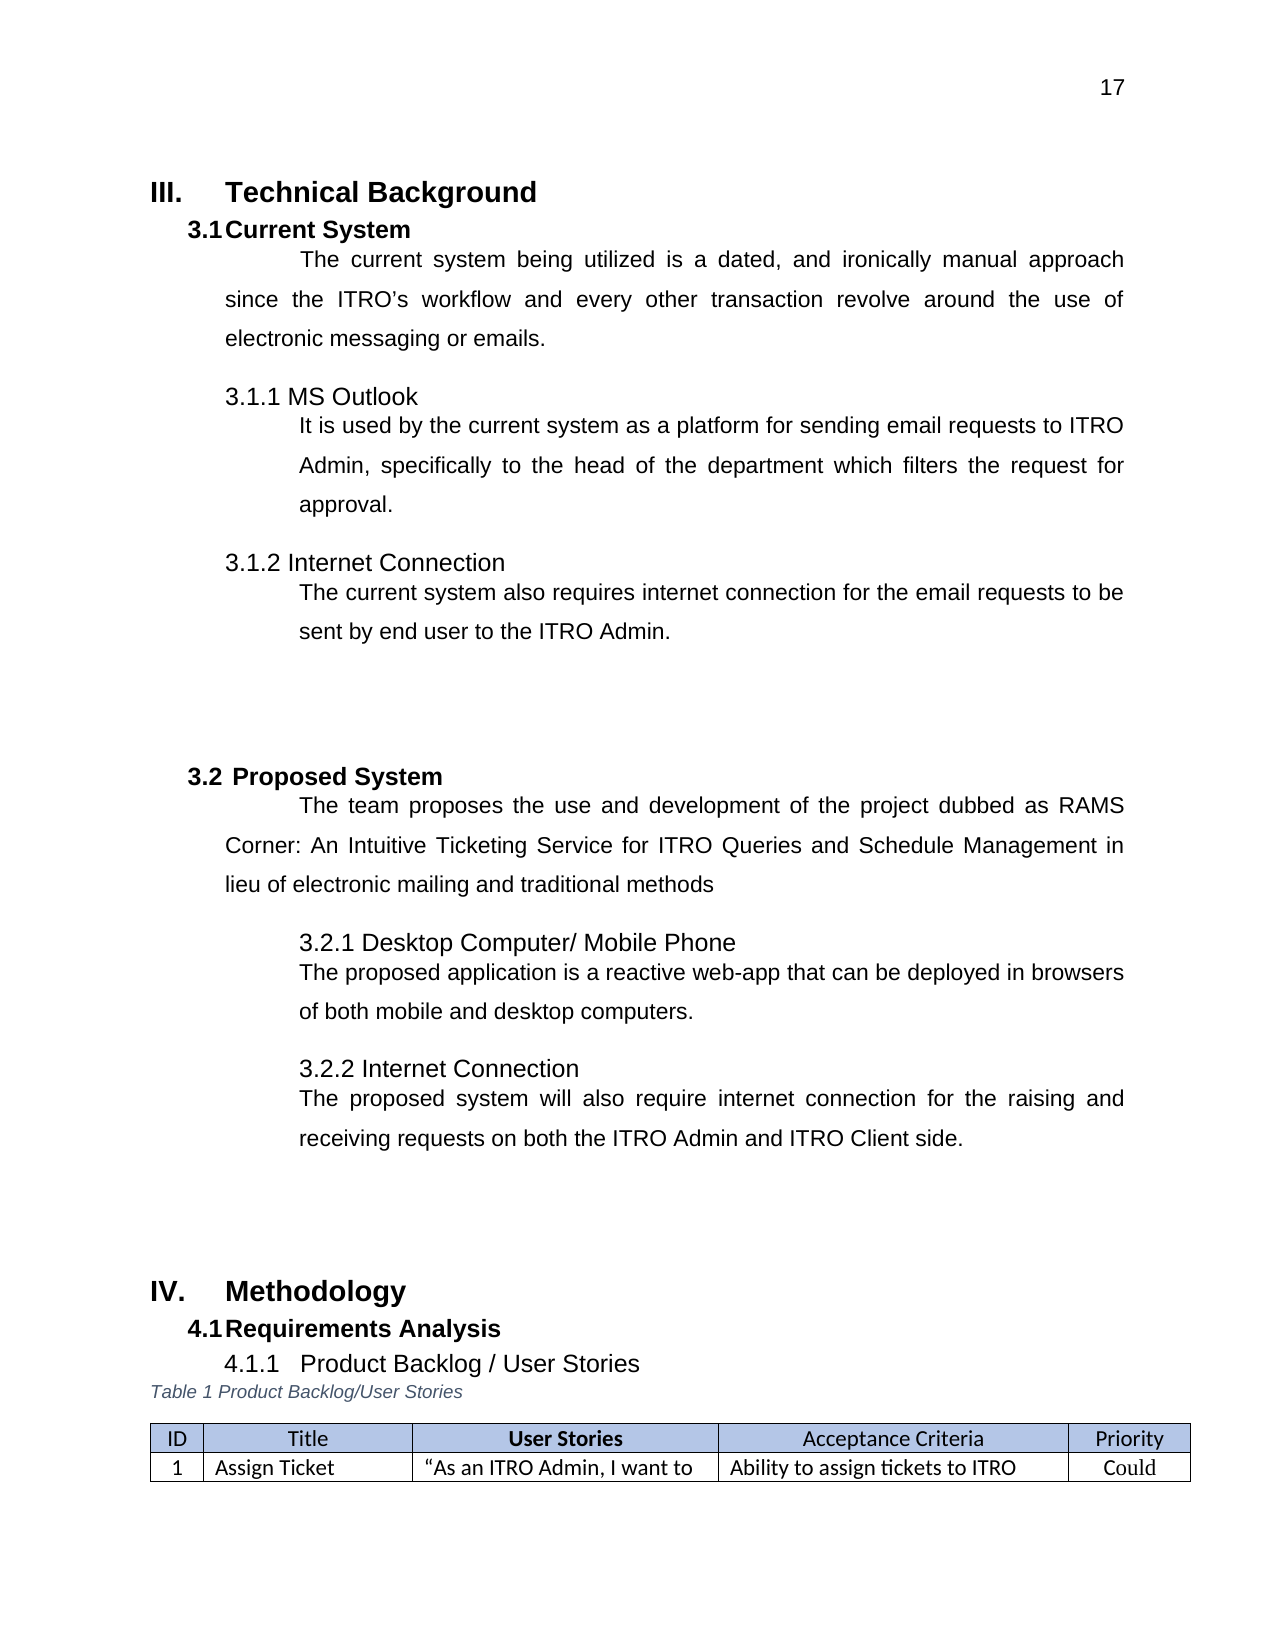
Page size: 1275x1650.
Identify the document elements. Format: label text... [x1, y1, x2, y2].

text The current system also requires internet connection for the email requests to be sent by end user to the ITRO Admin. [299, 579, 1125, 644]
subtitle Technical Background [150, 175, 1125, 208]
text The proposed application is a reactive web-app that can be deployed in browsers of both mobile and desktop computers. [299, 959, 1125, 1024]
table_header ID [151, 1424, 203, 1452]
subtitle 3.2.1 Desktop Computer/ Mobile Phone [224, 928, 1125, 956]
text Table 1 Product Backlog/User Stories [150, 1380, 1125, 1402]
subtitle Product Backlog / User Stories [224, 1349, 1125, 1378]
subtitle 3.1.1 MS Outlook [150, 381, 1125, 410]
table_header Priority [1069, 1424, 1190, 1452]
table_header User Stories [413, 1424, 718, 1452]
table_cell Could [1069, 1453, 1190, 1481]
subtitle Methodology [150, 1274, 1125, 1307]
subtitle Current System [187, 215, 1125, 244]
table_header Title [204, 1424, 412, 1452]
text The proposed system will also require internet connection for the raising and receiving requests on both the ITRO Admin and ITRO Client side. [299, 1085, 1125, 1151]
subtitle 3.2.2 Internet Connection [224, 1054, 1125, 1083]
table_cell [719, 1453, 1068, 1481]
subtitle 3.1.2 Internet Connection [150, 548, 1125, 576]
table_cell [413, 1453, 718, 1481]
subtitle Requirements Analysis [187, 1314, 1125, 1343]
subtitle Proposed System [187, 761, 1125, 790]
table_cell 1 [151, 1453, 203, 1481]
text It is used by the current system as a platform for sending email requests to ITRO Admin, specifically to the head of the department which filters the request for approval. [299, 412, 1125, 518]
table_header Acceptance Criteria [719, 1424, 1068, 1452]
list The current system being utilized is a dated, and ironically manual approach since the ITRO’s workflow and every other transaction revolve around the use of electronic messaging or emails. [225, 246, 1125, 352]
table_cell Assign Ticket [204, 1453, 412, 1481]
list The team proposes the use and development of the project dubbed as RAMS Corner: An Intuitive Ticketing Service for ITRO Queries and Schedule Management in lieu of electronic mailing and traditional methods [225, 792, 1125, 898]
